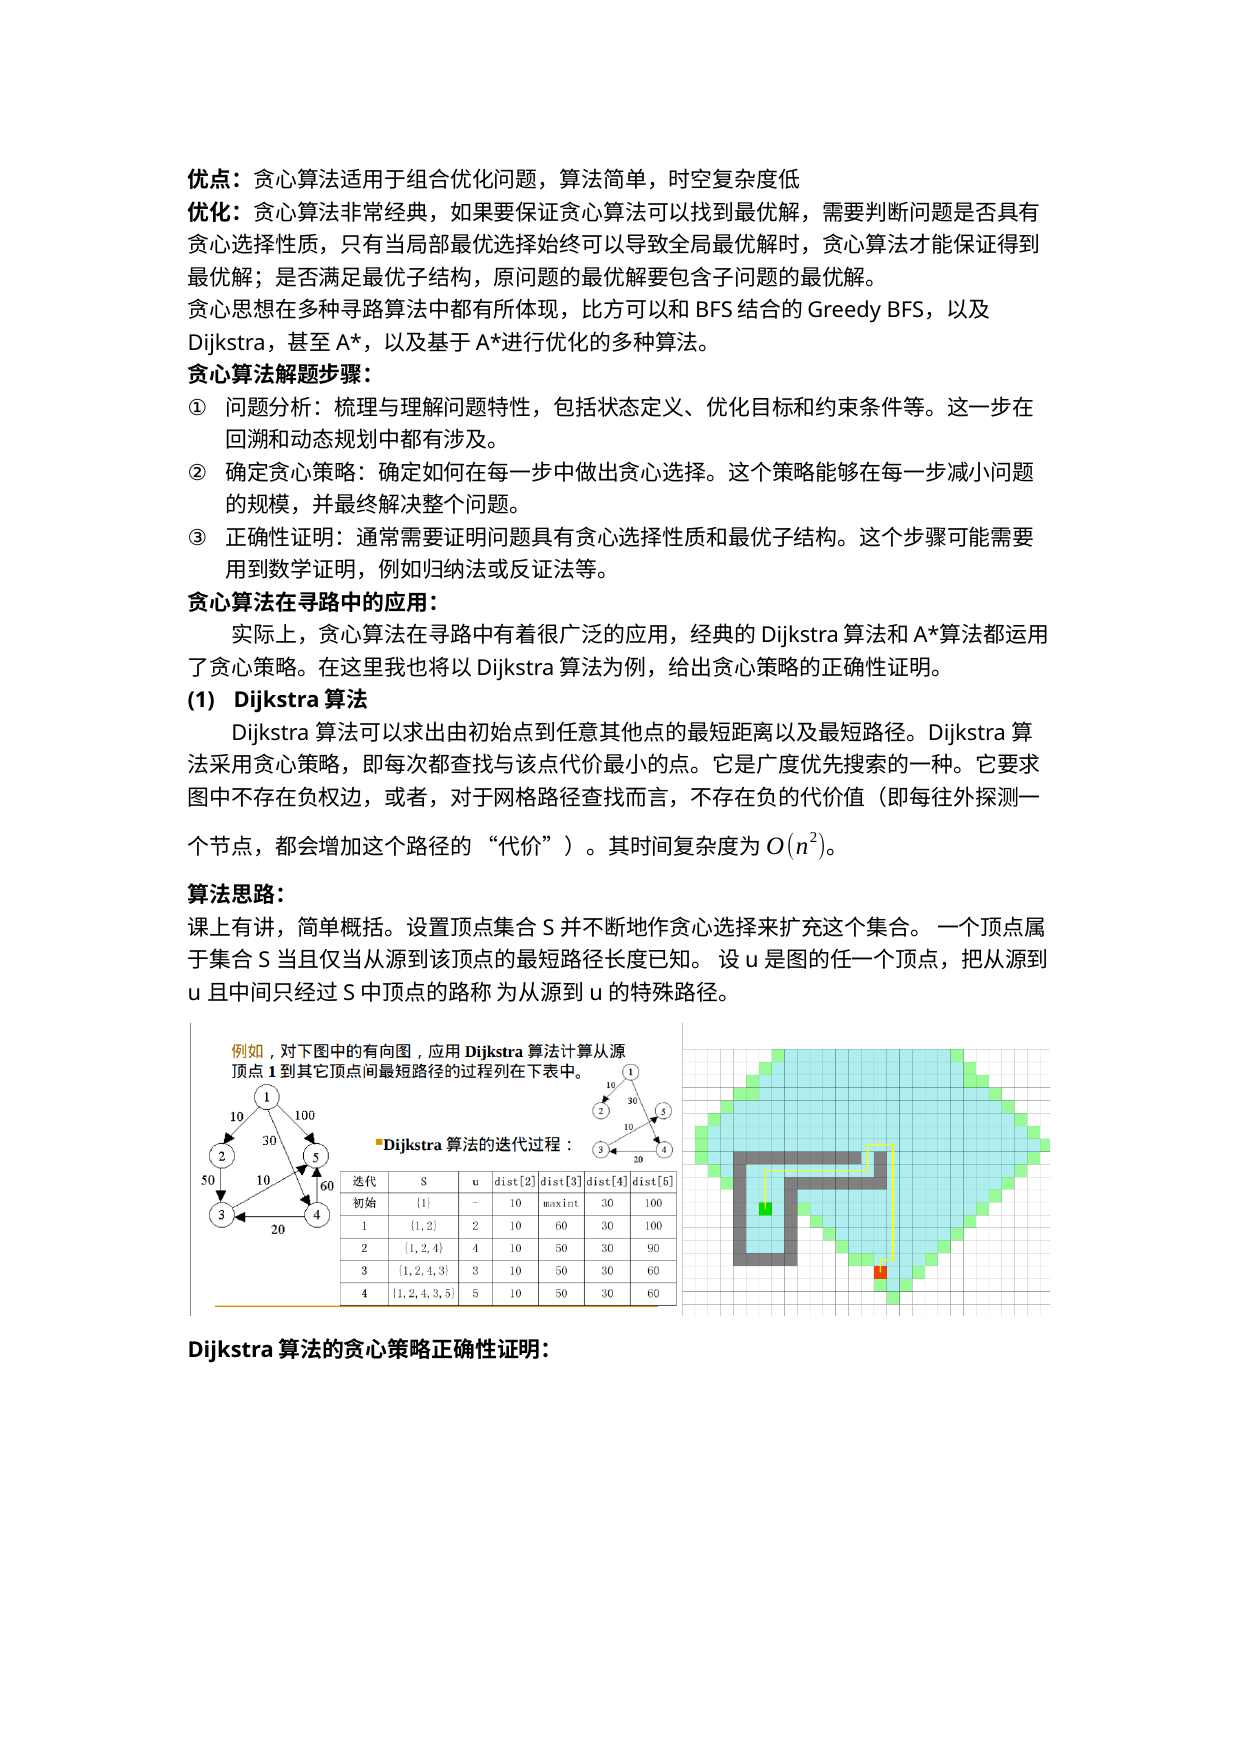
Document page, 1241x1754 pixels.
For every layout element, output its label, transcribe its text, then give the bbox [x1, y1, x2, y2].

text 贪心思想在多种寻路算法中都有所体现，比方可以和BFS结合的Greedy BFS，以及Dijkstra，甚至A*，以及基于A*进行优化的多种算法。 [187, 292, 1053, 357]
text 贪心算法在寻路中的应用： [187, 584, 1053, 617]
list Dijkstra算法 [187, 682, 1053, 714]
list 问题分析：梳理与理解问题特性，包括状态定义、优化目标和约束条件等。这一步在回溯和动态规划中都有涉及。 [187, 389, 1053, 454]
list 正确性证明：通常需要证明问题具有贪心选择性质和最优子结构。这个步骤可能需要用到数学证明，例如归纳法或反证法等。 [187, 519, 1053, 584]
text Dijkstra 算法可以求出由初始点到任意其他点的最短距离以及最短路径。Dijkstra 算法采用贪心策略，即每次都查找与该点代价最小的点。它是广度优先搜索的一种。它要求图中不存在负权边，或者，对于网格路径查找而言，不存在负的代价值（即每往外探测一个节点，都会增加这个路径的 “代价”）。其时间复杂度为 。 [187, 714, 1053, 877]
picture [190, 1023, 1050, 1316]
text Dijkstra算法的贪心策略正确性证明： [187, 1332, 1053, 1364]
text 算法思路： [187, 877, 1053, 909]
text 课上有讲，简单概括。设置顶点集合 S 并不断地作贪心选择来扩充这个集合。 一个顶点属于集合 S 当且仅当从源到该顶点的最短路径长度已知。 设 u 是图的任一个顶点，把从源到 u 且中间只经过 S 中顶点的路称 为从源到 u 的特殊路径。 [187, 909, 1053, 1007]
text 贪心算法解题步骤： [187, 357, 1053, 389]
list 确定贪心策略：确定如何在每一步中做出贪心选择。这个策略能够在每一步减小问题的规模，并最终解决整个问题。 [187, 454, 1053, 519]
text 优化：贪心算法非常经典，如果要保证贪心算法可以找到最优解，需要判断问题是否具有贪心选择性质，只有当局部最优选择始终可以导致全局最优解时，贪心算法才能保证得到最优解；是否满足最优子结构，原问题的最优解要包含子问题的最优解。 [187, 194, 1053, 292]
text 实际上，贪心算法在寻路中有着很广泛的应用，经典的Dijkstra算法和A*算法都运用了贪心策略。在这里我也将以Dijkstra算法为例，给出贪心策略的正确性证明。 [187, 617, 1053, 682]
text 优点：贪心算法适用于组合优化问题，算法简单，时空复杂度低 [187, 162, 965, 194]
